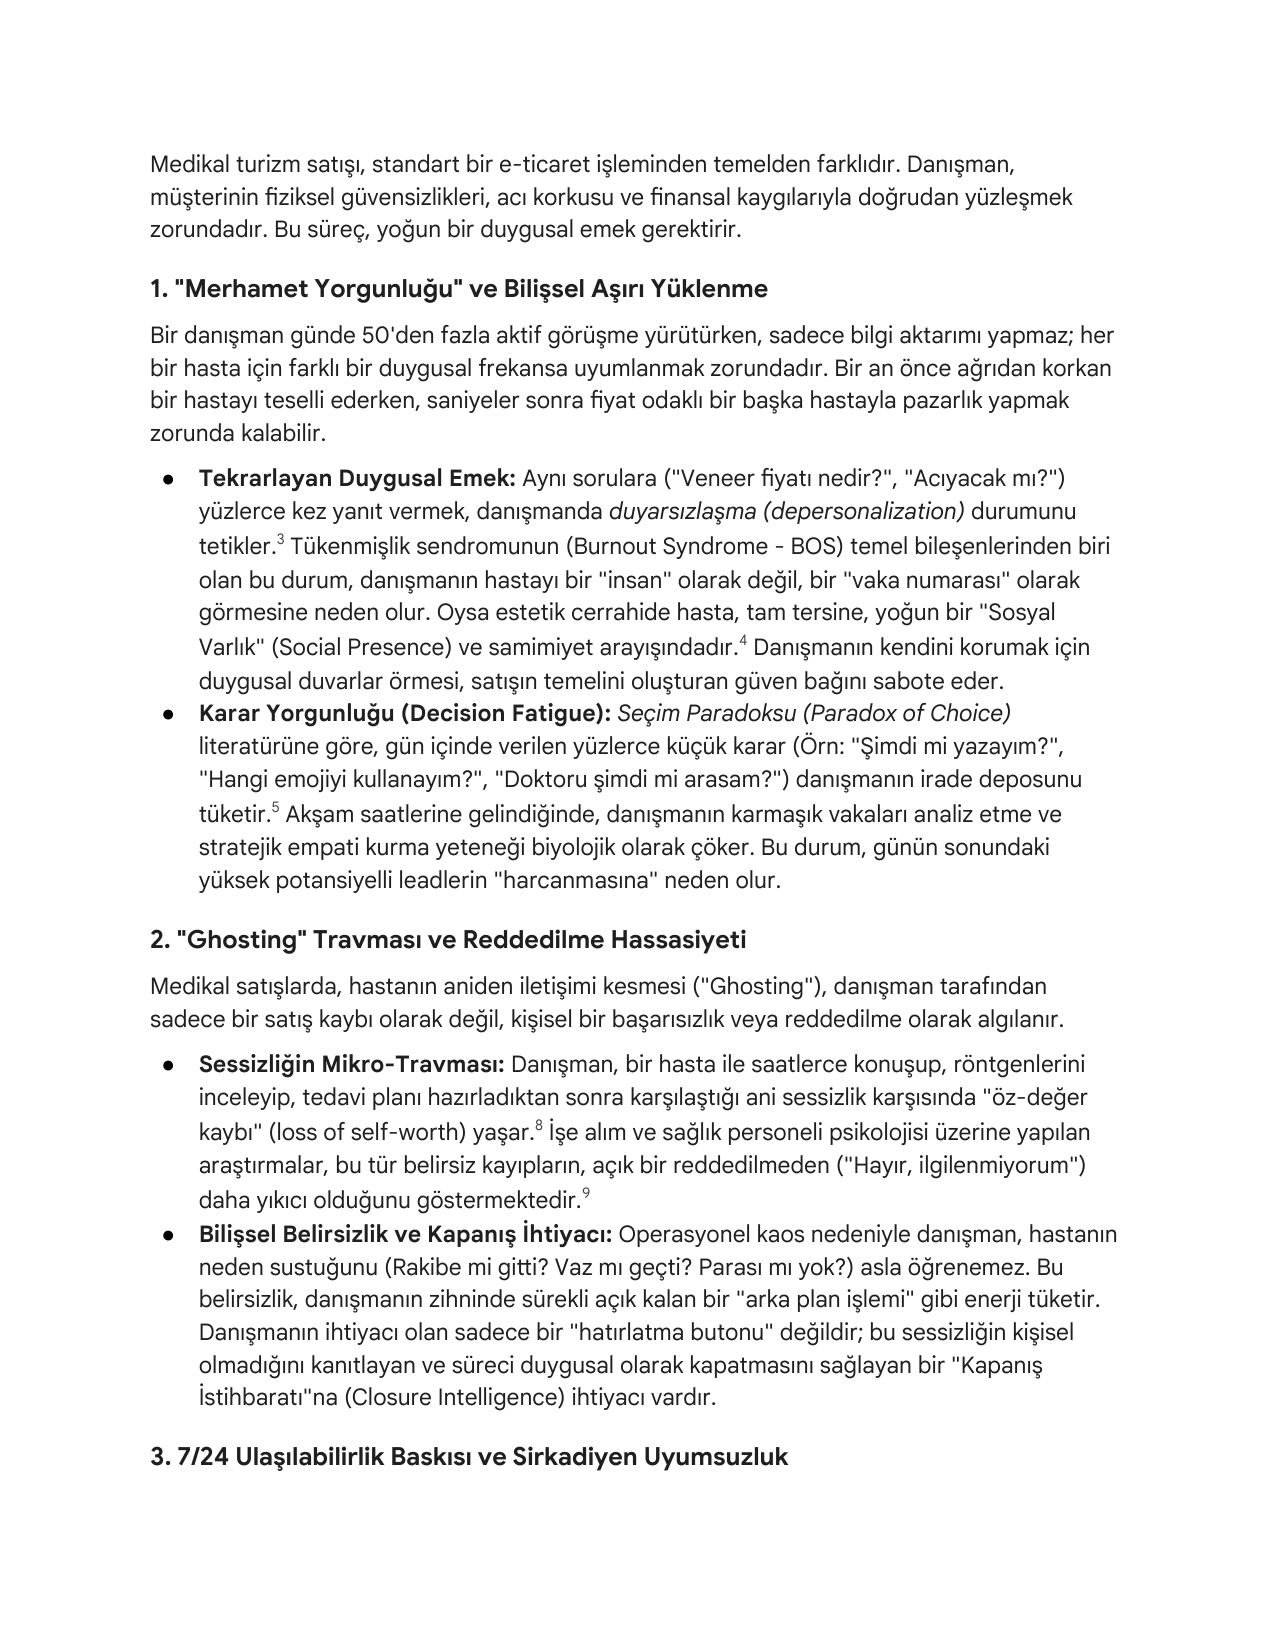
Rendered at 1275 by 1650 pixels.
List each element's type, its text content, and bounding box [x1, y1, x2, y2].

list Tekrarlayan Duygusal Emek: Aynı sorulara ("Veneer fiyatı nedir?", "Acıyacak mı?") yüzlerce kez yanıt vermek, danışmanda duyarsızlaşma (depersonalization) durumunu tetikler.3 Tükenmişlik sendromunun (Burnout Syndrome - BOS) temel bileşenlerinden biri olan bu durum, danışmanın hastayı bir "insan" olarak değil, bir "vaka numarası" olarak görmesine neden olur. Oysa estetik cerrahide hasta, tam tersine, yoğun bir "Sosyal Varlık" (Social Presence) ve samimiyet arayışındadır.4 Danışmanın kendini korumak için duygusal duvarlar örmesi, satışın temelini oluşturan güven bağını sabote eder. [161, 465, 1125, 696]
list Sessizliğin Mikro-Travması: Danışman, bir hasta ile saatlerce konuşup, röntgenlerini inceleyip, tedavi planı hazırladıktan sonra karşılaştığı ani sessizlik karşısında "öz-değer kaybı" (loss of self-worth) yaşar.8 İşe alım ve sağlık personeli psikolojisi üzerine yapılan araştırmalar, bu tür belirsiz kayıpların, açık bir reddedilmeden ("Hayır, ilgilenmiyorum") daha yıkıcı olduğunu göstermektedir.9 [161, 1050, 1125, 1216]
text Bir danışman günde 50'den fazla aktif görüşme yürütürken, sadece bilgi aktarımı yapmaz; her bir hasta için farklı bir duygusal frekansa uyumlanmak zorundadır. Bir an önce ağrıdan korkan bir hastayı teselli ederken, saniyeler sonra fiyat odaklı bir başka hastayla pazarlık yapmak zorunda kalabilir. [150, 321, 1125, 448]
list Bilişsel Belirsizlik ve Kapanış İhtiyacı: Operasyonel kaos nedeniyle danışman, hastanın neden sustuğunu (Rakibe mi gitti? Vaz mı geçti? Parası mı yok?) asla öğrenemez. Bu belirsizlik, danışmanın zihninde sürekli açık kalan bir "arka plan işlemi" gibi enerji tüketir. Danışmanın ihtiyacı olan sadece bir "hatırlatma butonu" değildir; bu sessizliğin kişisel olmadığını kanıtlayan ve süreci duygusal olarak kapatmasını sağlayan bir "Kapanış İstihbaratı"na (Closure Intelligence) ihtiyacı vardır. [161, 1220, 1125, 1412]
list Karar Yorgunluğu (Decision Fatigue): Seçim Paradoksu (Paradox of Choice) literatürüne göre, gün içinde verilen yüzlerce küçük karar (Örn: "Şimdi mi yazayım?", "Hangi emojiyi kullanayım?", "Doktoru şimdi mi arasam?") danışmanın irade deposunu tüketir.5 Akşam saatlerine gelindiğinde, danışmanın karmaşık vakaları analiz etme ve stratejik empati kurma yeteneği biyolojik olarak çöker. Bu durum, günün sonundaki yüksek potansiyelli leadlerin "harcanmasına" neden olur. [161, 700, 1125, 895]
subtitle 1. "Merhamet Yorgunluğu" ve Bilişsel Aşırı Yüklenme [150, 273, 1125, 304]
subtitle 2. "Ghosting" Travması ve Reddedilme Hassasiyeti [150, 924, 1125, 955]
subtitle 3. 7/24 Ulaşılabilirlik Baskısı ve Sirkadiyen Uyumsuzluk [150, 1441, 1125, 1473]
text Medikal turizm satışı, standart bir e-ticaret işleminden temelden farklıdır. Danışman, müşterinin fiziksel güvensizlikleri, acı korkusu ve finansal kaygılarıyla doğrudan yüzleşmek zorundadır. Bu süreç, yoğun bir duygusal emek gerektirir. [150, 150, 1125, 244]
text Medikal satışlarda, hastanın aniden iletişimi kesmesi ("Ghosting"), danışman tarafından sadece bir satış kaybı olarak değil, kişisel bir başarısızlık veya reddedilme olarak algılanır. [150, 972, 1125, 1034]
